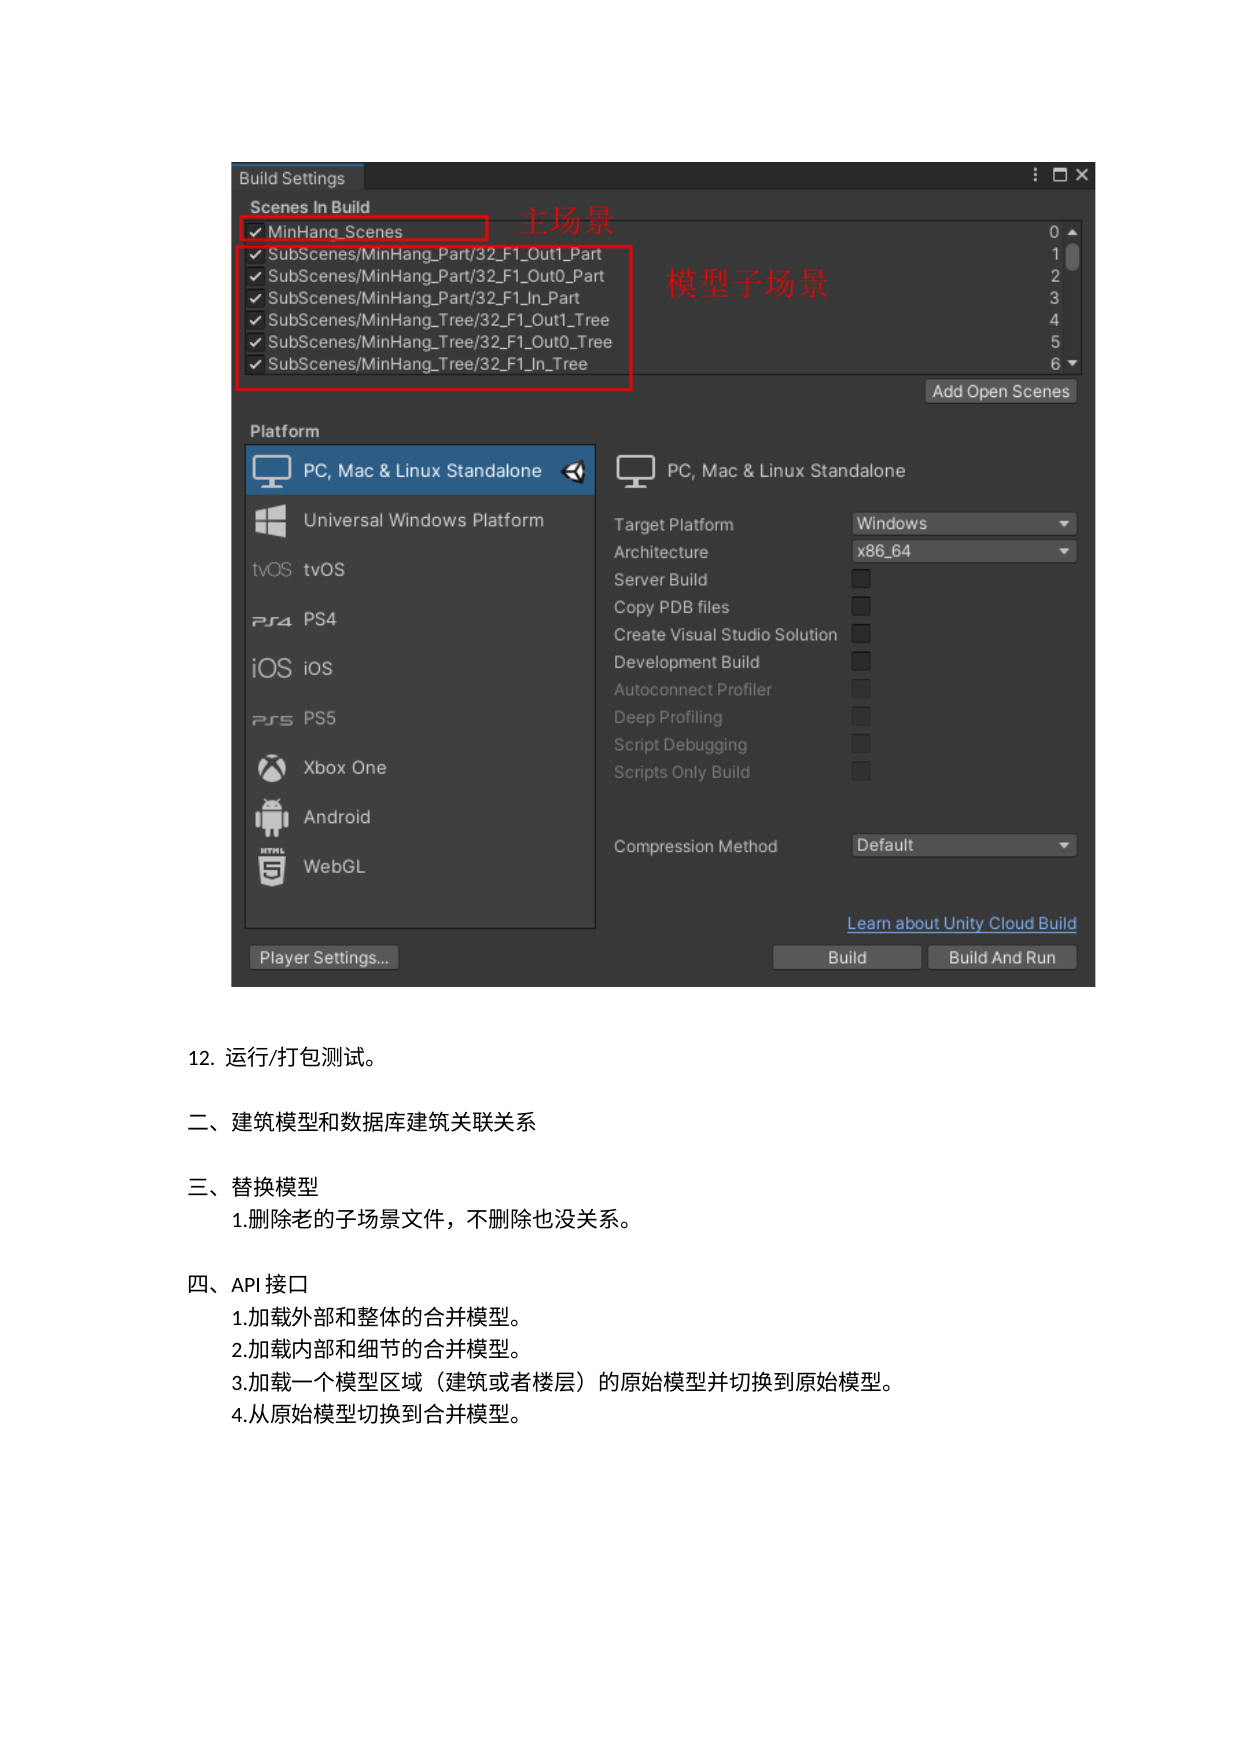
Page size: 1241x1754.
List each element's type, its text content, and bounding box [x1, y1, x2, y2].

list 二、建筑模型和数据库建筑关联关系 [187, 1104, 1053, 1137]
list 3.加载一个模型区域（建筑或者楼层）的原始模型并切换到原始模型。 [187, 1364, 1053, 1397]
list 运行/打包测试。 [187, 1039, 1053, 1072]
list 三、替换模型 [187, 1169, 1053, 1202]
list 1.加载外部和整体的合并模型。 [187, 1299, 1053, 1332]
list 2.加载内部和细节的合并模型。 [187, 1332, 1053, 1364]
list 4.从原始模型切换到合并模型。 [187, 1397, 1053, 1429]
picture [231, 162, 1096, 987]
list 1.删除老的子场景文件，不删除也没关系。 [187, 1202, 1053, 1234]
list 四、API接口 [187, 1267, 1053, 1299]
